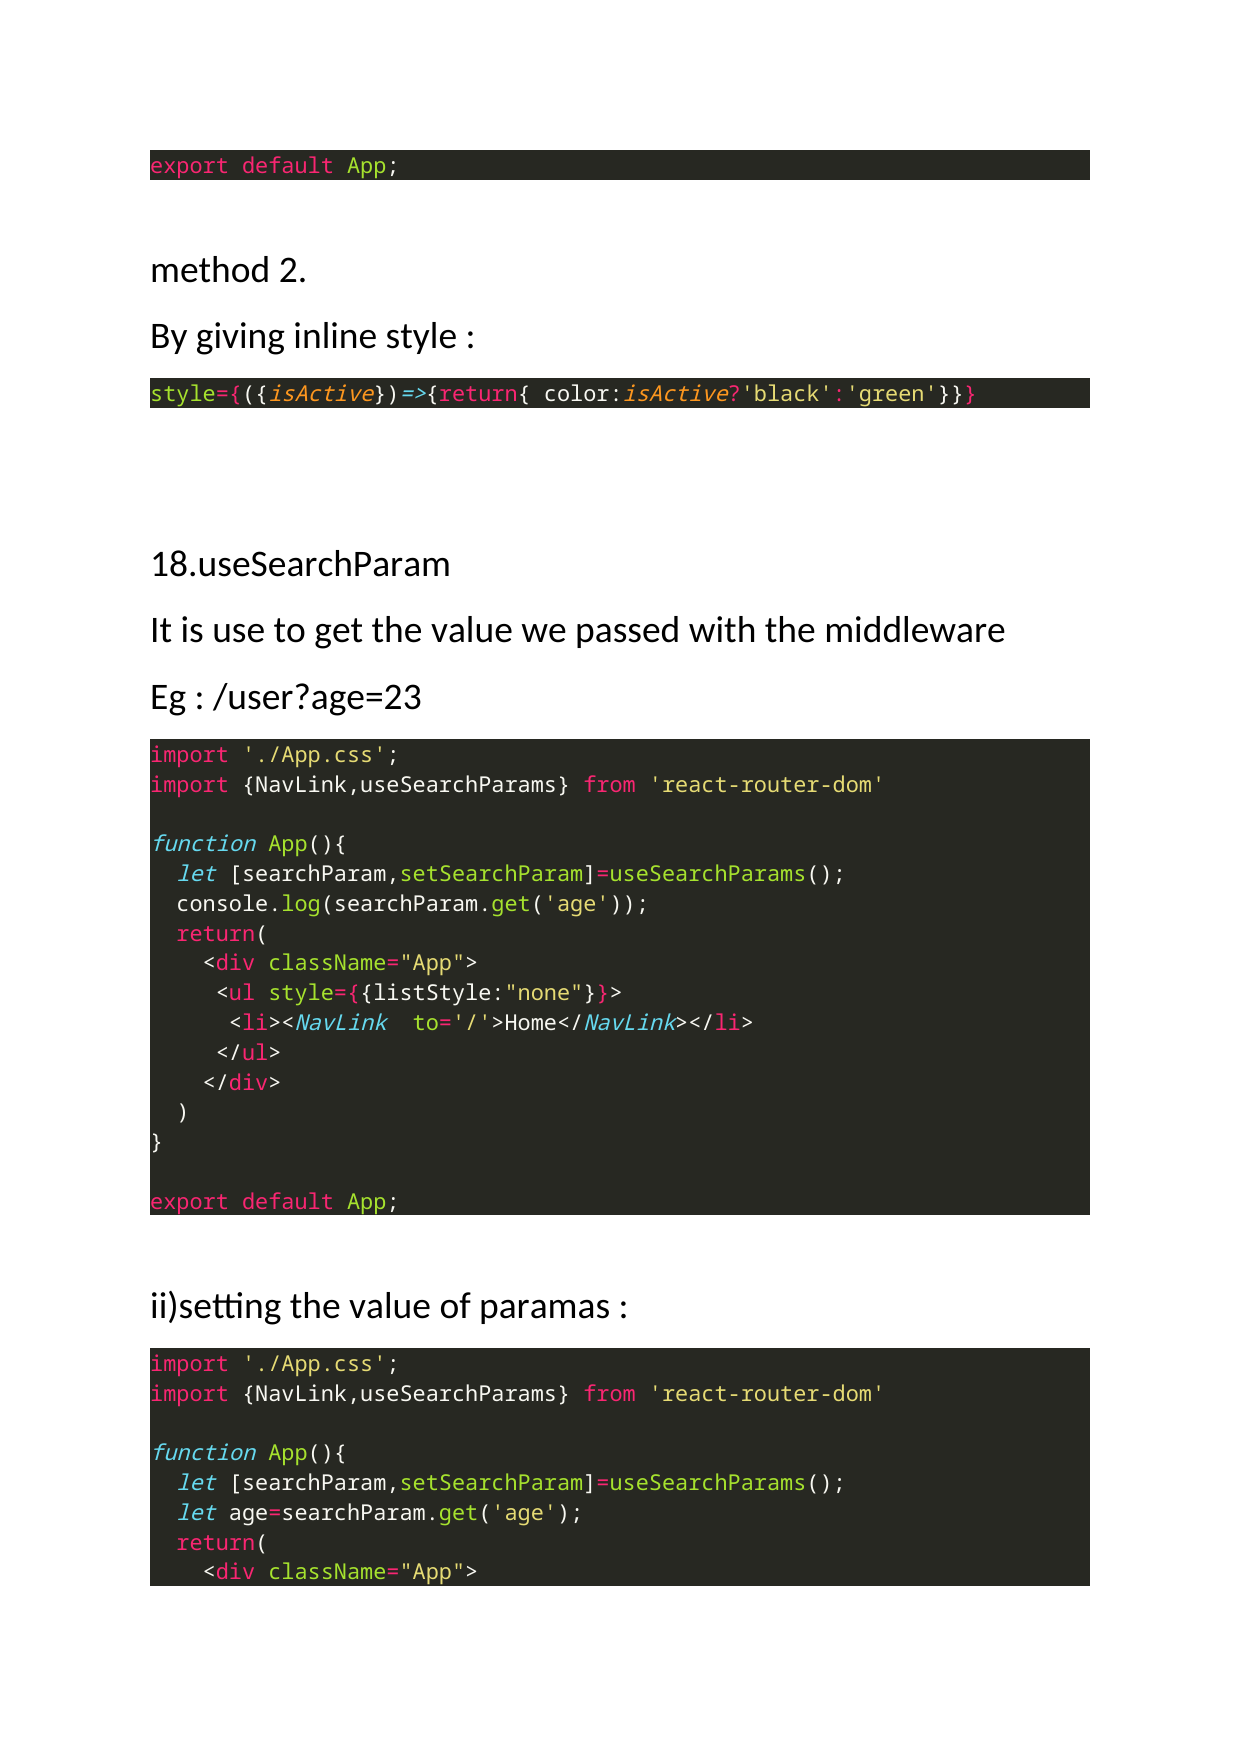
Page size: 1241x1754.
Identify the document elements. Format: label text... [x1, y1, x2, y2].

text ii)setting the value of paramas : [150, 1282, 1090, 1327]
text export default App; [150, 150, 1090, 180]
text } [150, 1126, 1090, 1156]
text </ul> [150, 1037, 1090, 1066]
text import {NavLink,useSearchParams} from 'react-router-dom' [150, 1377, 1090, 1407]
text console.log(searchParam.get('age')); [150, 888, 1090, 917]
text ) [150, 1096, 1090, 1126]
text <li><NavLink to='/'>Home</NavLink></li> [150, 1007, 1090, 1037]
text By giving inline style : [150, 312, 1090, 358]
text </div> [150, 1066, 1090, 1096]
text <div className="App"> [150, 947, 1090, 977]
text It is use to get the value we passed with the middleware [150, 606, 1090, 652]
text let age=searchParam.get('age'); [150, 1497, 1090, 1526]
text let [searchParam,setSearchParam]=useSearchParams(); [150, 858, 1090, 888]
text export default App; [150, 1186, 1090, 1215]
text return( [150, 1526, 1090, 1556]
text <ul style={{listStyle:"none"}}> [150, 977, 1090, 1007]
text function App(){ [150, 828, 1090, 858]
text import './App.css'; [150, 739, 1090, 768]
text return( [150, 917, 1090, 947]
text function App(){ [150, 1437, 1090, 1467]
text <div className="App"> [150, 1556, 1090, 1586]
text Eg : /user?age=23 [150, 673, 1090, 718]
text import {NavLink,useSearchParams} from 'react-router-dom' [150, 768, 1090, 798]
text method 2. [150, 246, 1090, 292]
text let [searchParam,setSearchParam]=useSearchParams(); [150, 1467, 1090, 1497]
text style={({isActive})=>{return{ color:isActive?'black':'green'}}} [150, 378, 1090, 408]
text 18.useSearchParam [150, 540, 1090, 586]
text import './App.css'; [150, 1348, 1090, 1377]
